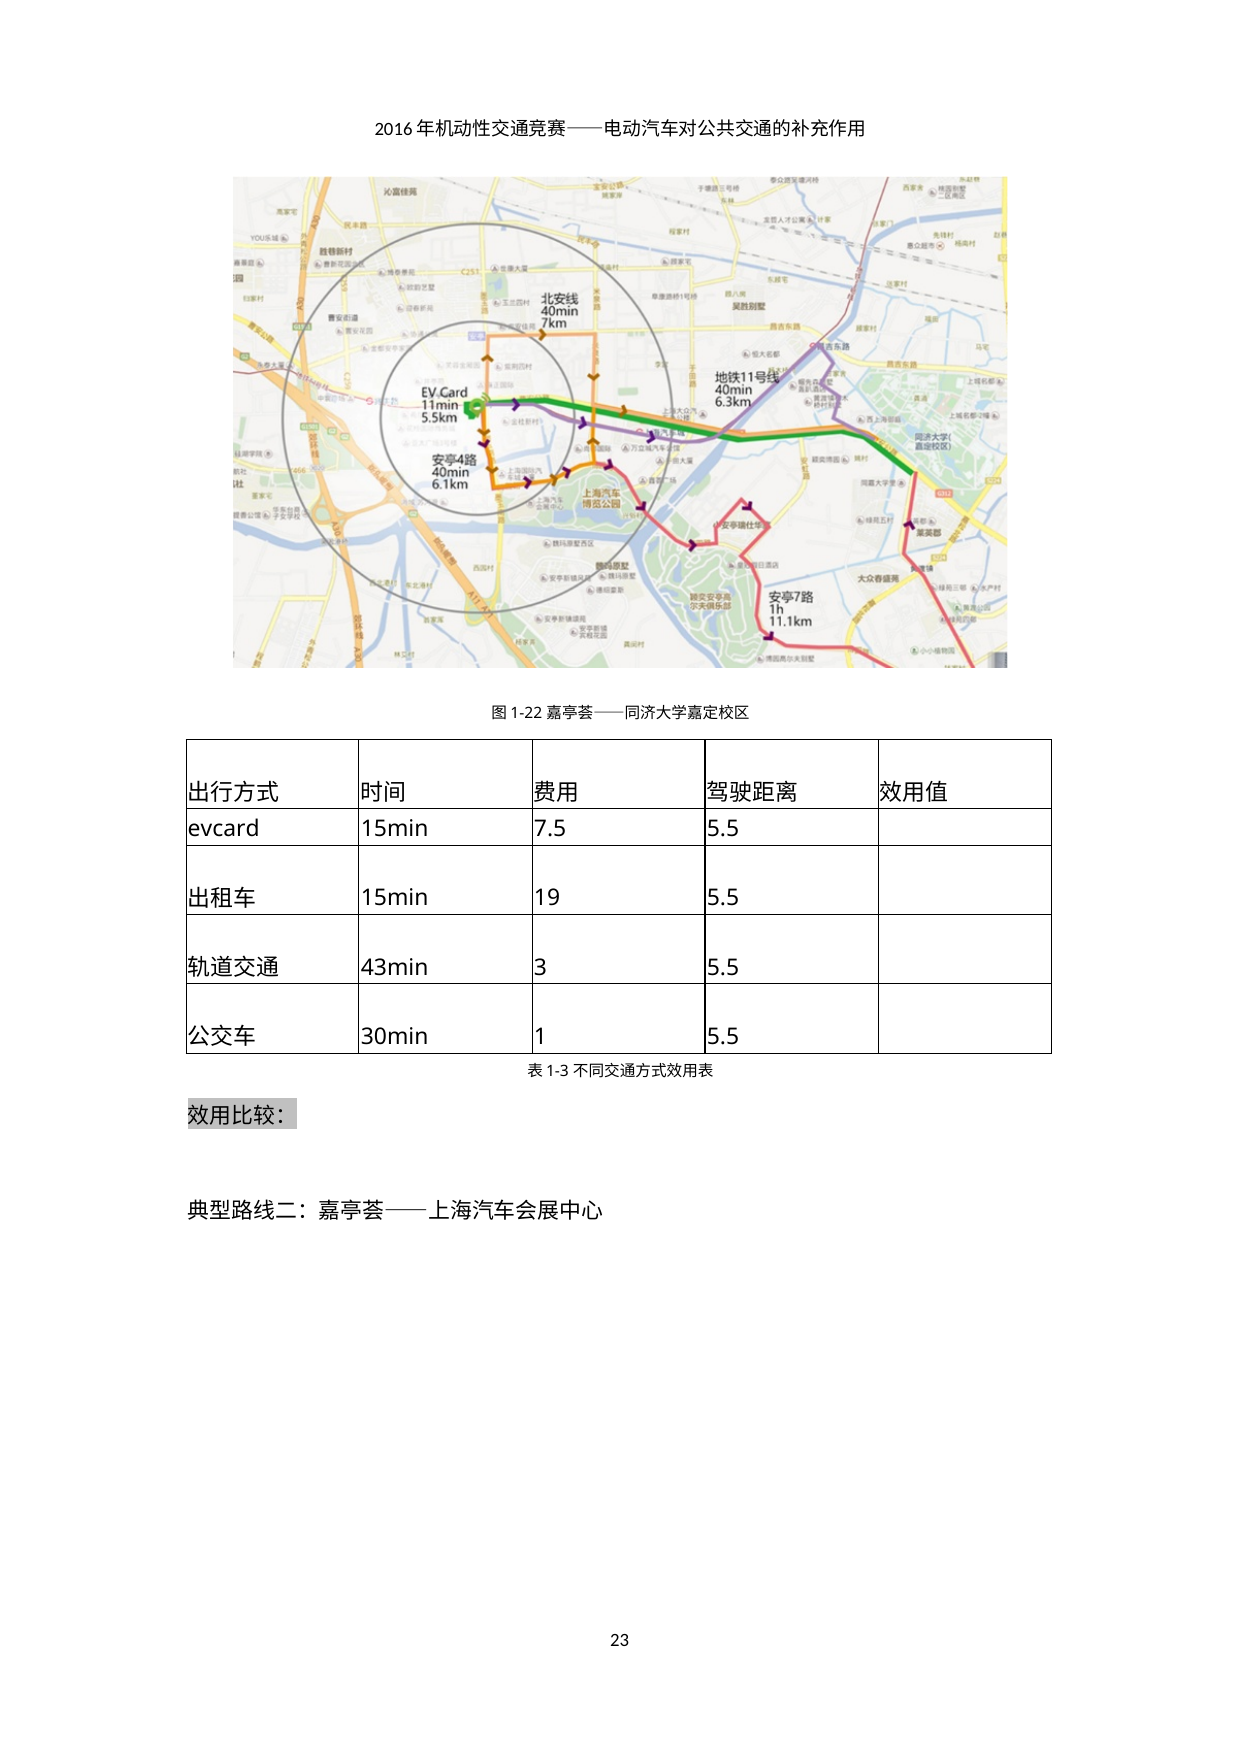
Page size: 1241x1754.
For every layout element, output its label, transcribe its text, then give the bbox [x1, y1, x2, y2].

table_cell 轨道交通 [187, 915, 358, 983]
table_cell [879, 809, 1051, 845]
text 表1-3 不同交通方式效用表 [187, 1053, 1053, 1086]
table_header 效用值 [879, 740, 1051, 808]
table_cell 1 [533, 984, 704, 1052]
table_cell 19 [533, 846, 704, 914]
table_cell 15min [359, 846, 532, 914]
picture [232, 176, 1008, 668]
table_cell evcard [187, 809, 358, 845]
table_header 时间 [359, 740, 532, 808]
table_cell 3 [533, 915, 704, 983]
table_header 驾驶距离 [706, 740, 878, 808]
table_cell 公交车 [187, 984, 358, 1052]
table_cell 5.5 [706, 915, 878, 983]
table_cell 5.5 [706, 846, 878, 914]
text 典型路线二：嘉亭荟——上海汽车会展中心 [187, 1193, 1053, 1226]
text 图 1-22 嘉亭荟——同济大学嘉定校区 [187, 695, 1053, 728]
table_header 出行方式 [187, 740, 358, 808]
table_cell [879, 984, 1051, 1052]
table_cell 30min [359, 984, 532, 1052]
table_cell 5.5 [706, 984, 878, 1052]
table_cell 出租车 [187, 846, 358, 914]
table_cell [879, 915, 1051, 983]
table_cell 5.5 [706, 809, 878, 845]
table_header 费用 [533, 740, 704, 808]
table_cell [879, 846, 1051, 914]
table_cell 43min [359, 915, 532, 983]
text 效用比较： [187, 1097, 1053, 1130]
table_cell 15min [359, 809, 532, 845]
table_cell 7.5 [533, 809, 704, 845]
